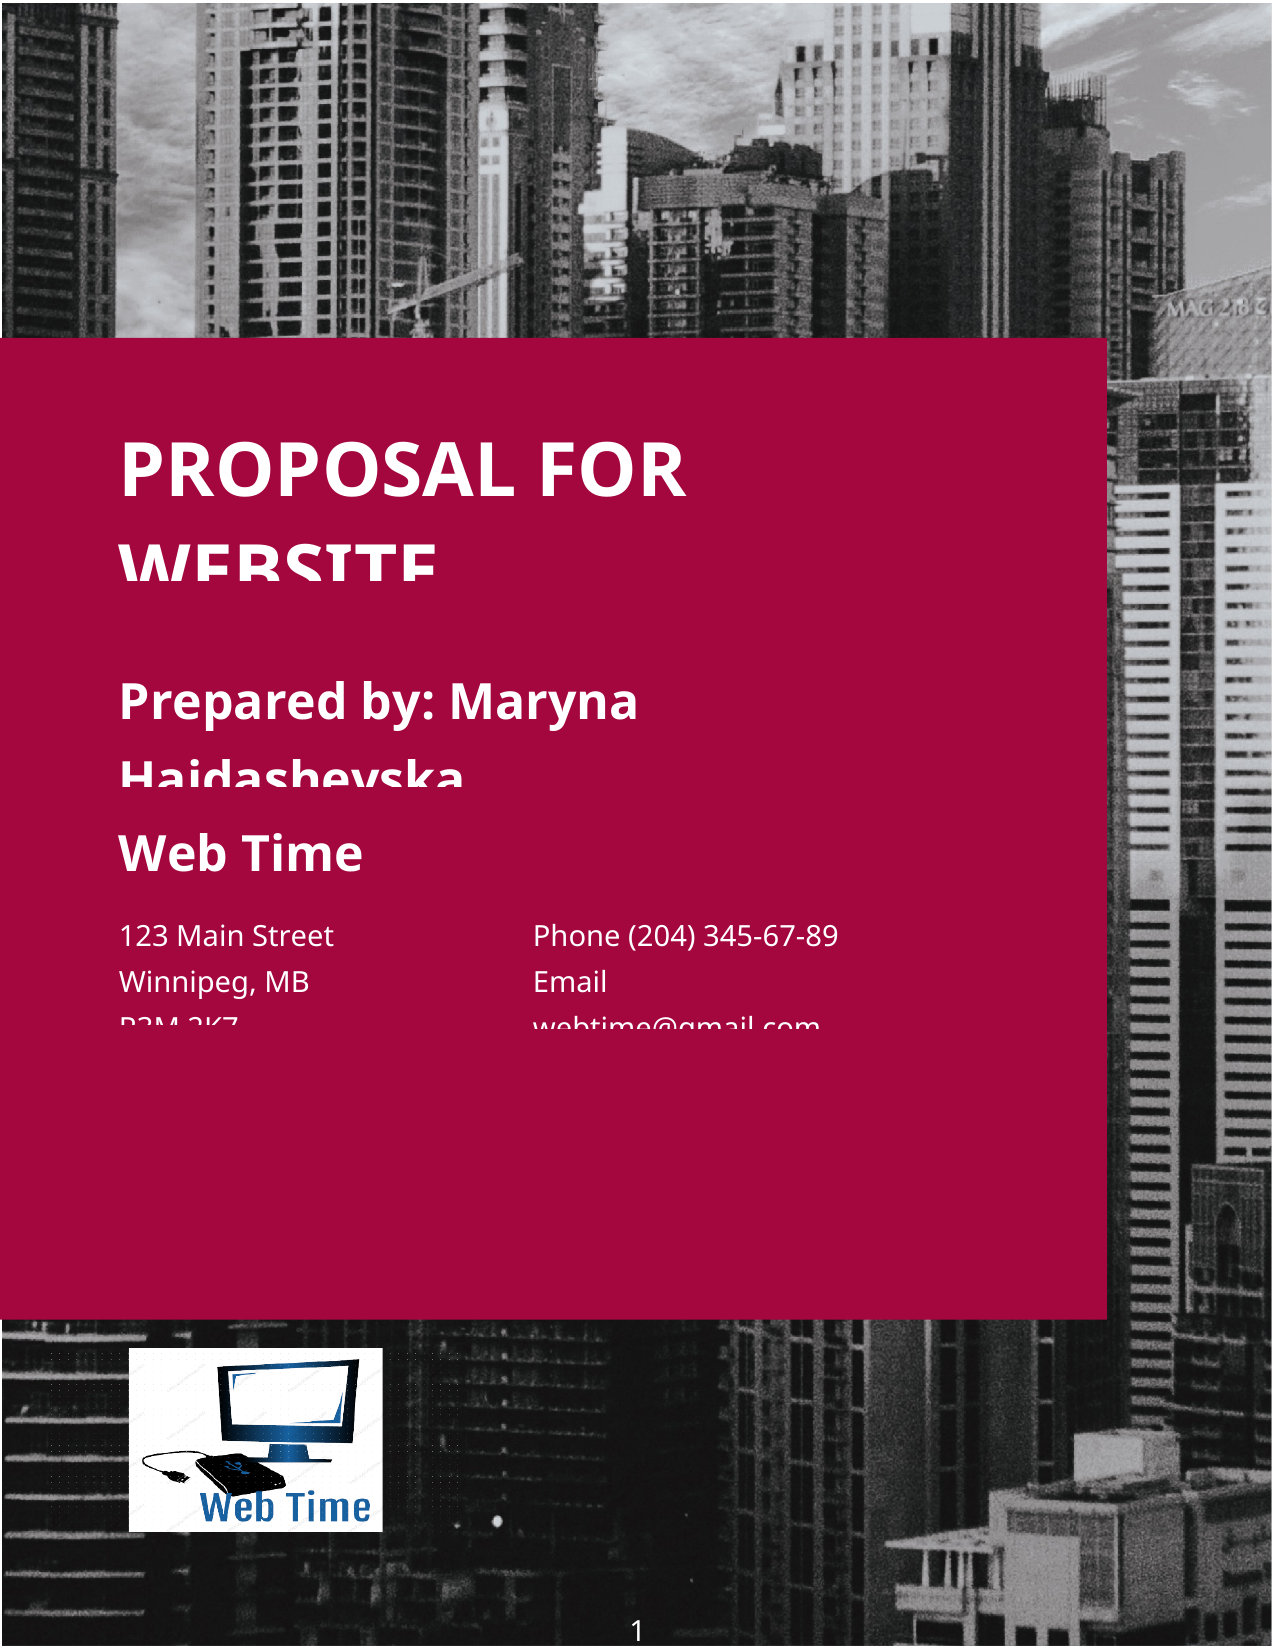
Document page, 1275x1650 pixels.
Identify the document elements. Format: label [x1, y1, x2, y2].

picture [2, 3, 1272, 1646]
table_cell [104, 810, 993, 1207]
table_header [104, 409, 993, 810]
